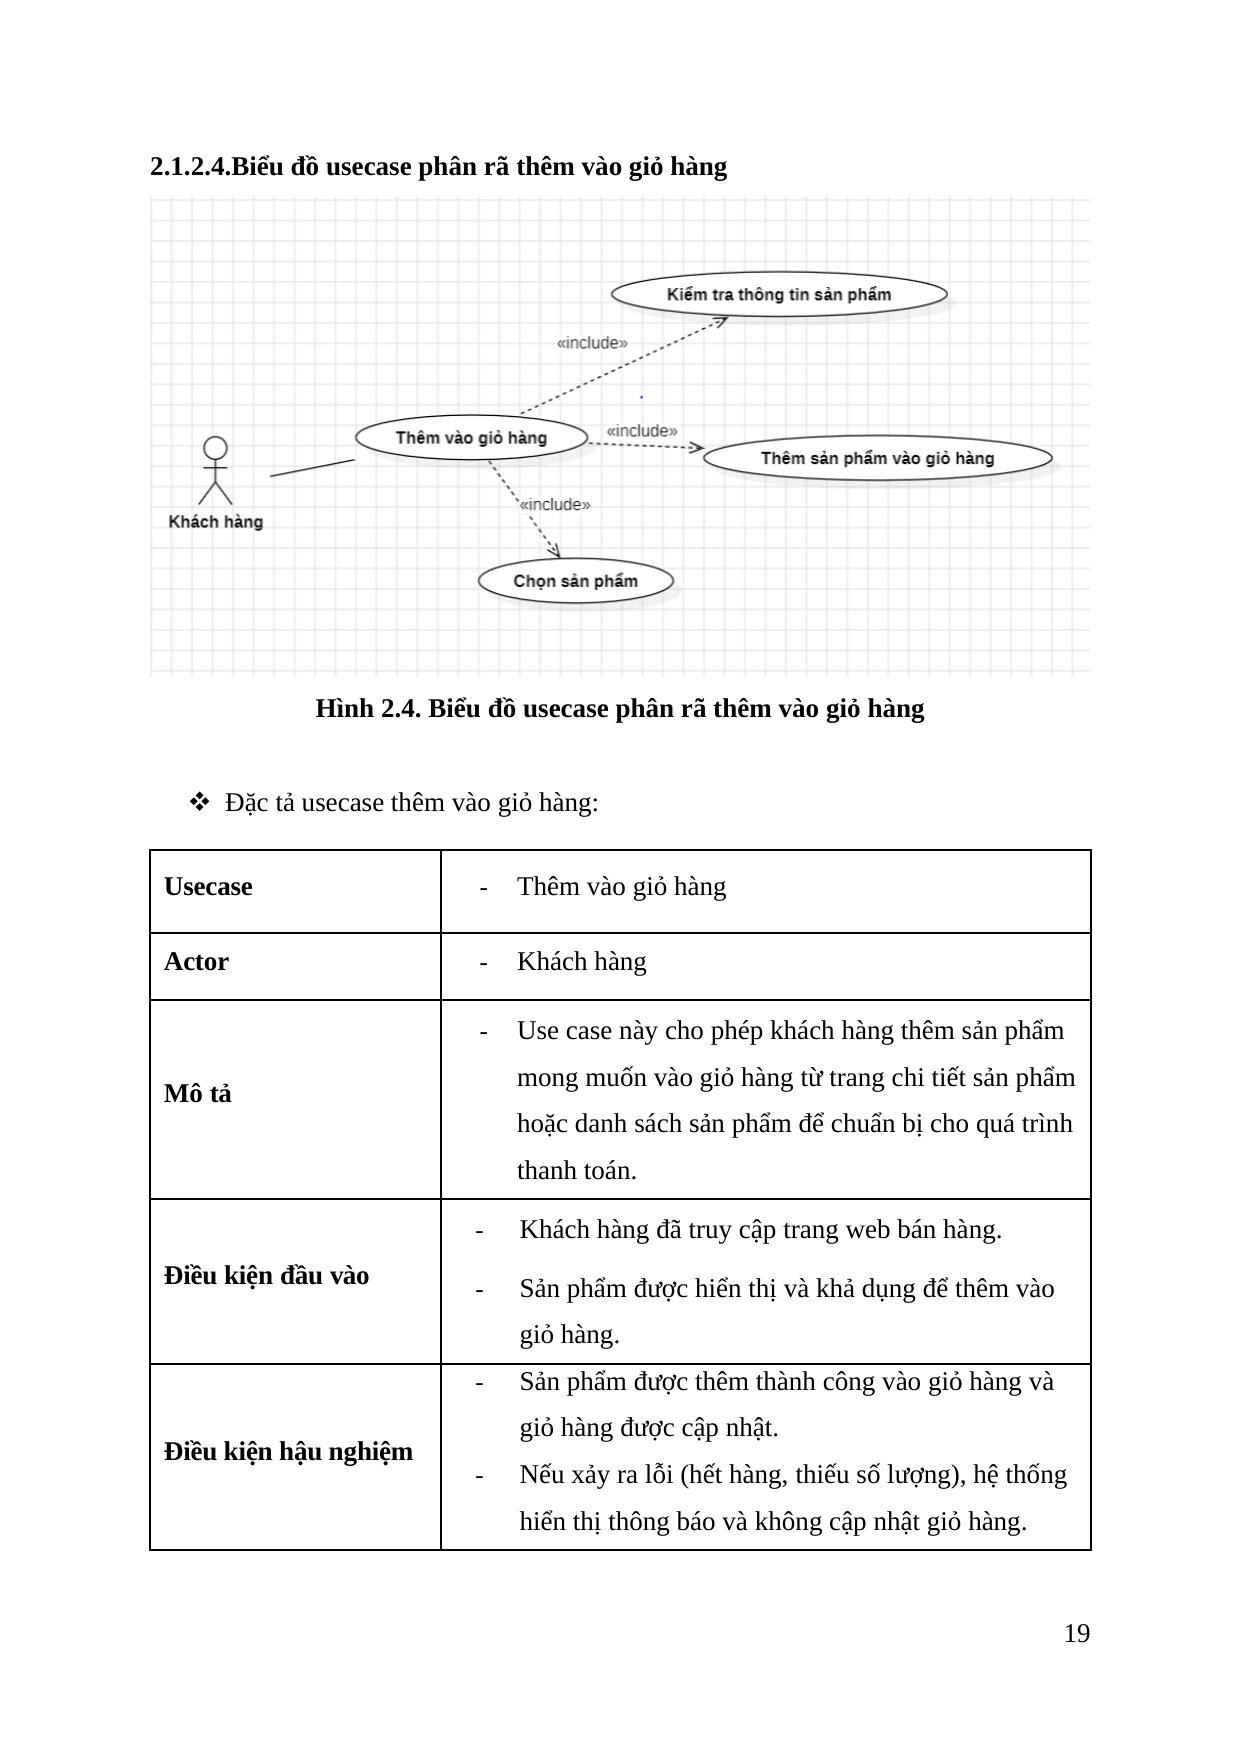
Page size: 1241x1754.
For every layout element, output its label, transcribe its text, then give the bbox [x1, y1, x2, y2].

list Đặc tả usecase thêm vào giỏ hàng: [187, 786, 1090, 817]
table_cell Khách hàng đã truy cập trang web bán hàng. Sản phẩm được hiển thị và khả dụng để thêm vào giỏ hàng. [442, 1200, 1090, 1363]
table_cell Điều kiện hậu nghiệm [151, 1365, 440, 1549]
table_cell Use case này cho phép khách hàng thêm sản phẩm mong muốn vào giỏ hàng từ trang chi tiết sản phẩm hoặc danh sách sản phẩm để chuẩn bị cho quá trình thanh toán. [442, 1001, 1090, 1198]
table_cell Sản phẩm được thêm thành công vào giỏ hàng và giỏ hàng được cập nhật. Nếu xảy ra lỗi (hết hàng, thiếu số lượng), hệ thống hiển thị thông báo và không cập nhật giỏ hàng. [442, 1365, 1090, 1549]
text Hình 2.4. Biểu đồ usecase phân rã thêm vào giỏ hàng [150, 692, 1090, 724]
table_cell Mô tả [151, 1001, 440, 1198]
text 2.1.2.4.Biểu đồ usecase phân rã thêm vào giỏ hàng [150, 150, 1090, 181]
table_cell Khách hàng [442, 934, 1090, 999]
table_cell Điều kiện đầu vào [151, 1200, 440, 1363]
table_cell Actor [151, 934, 440, 999]
picture [150, 196, 1091, 677]
table_header Thêm vào giỏ hàng [442, 851, 1090, 932]
table_header Usecase [151, 851, 440, 932]
